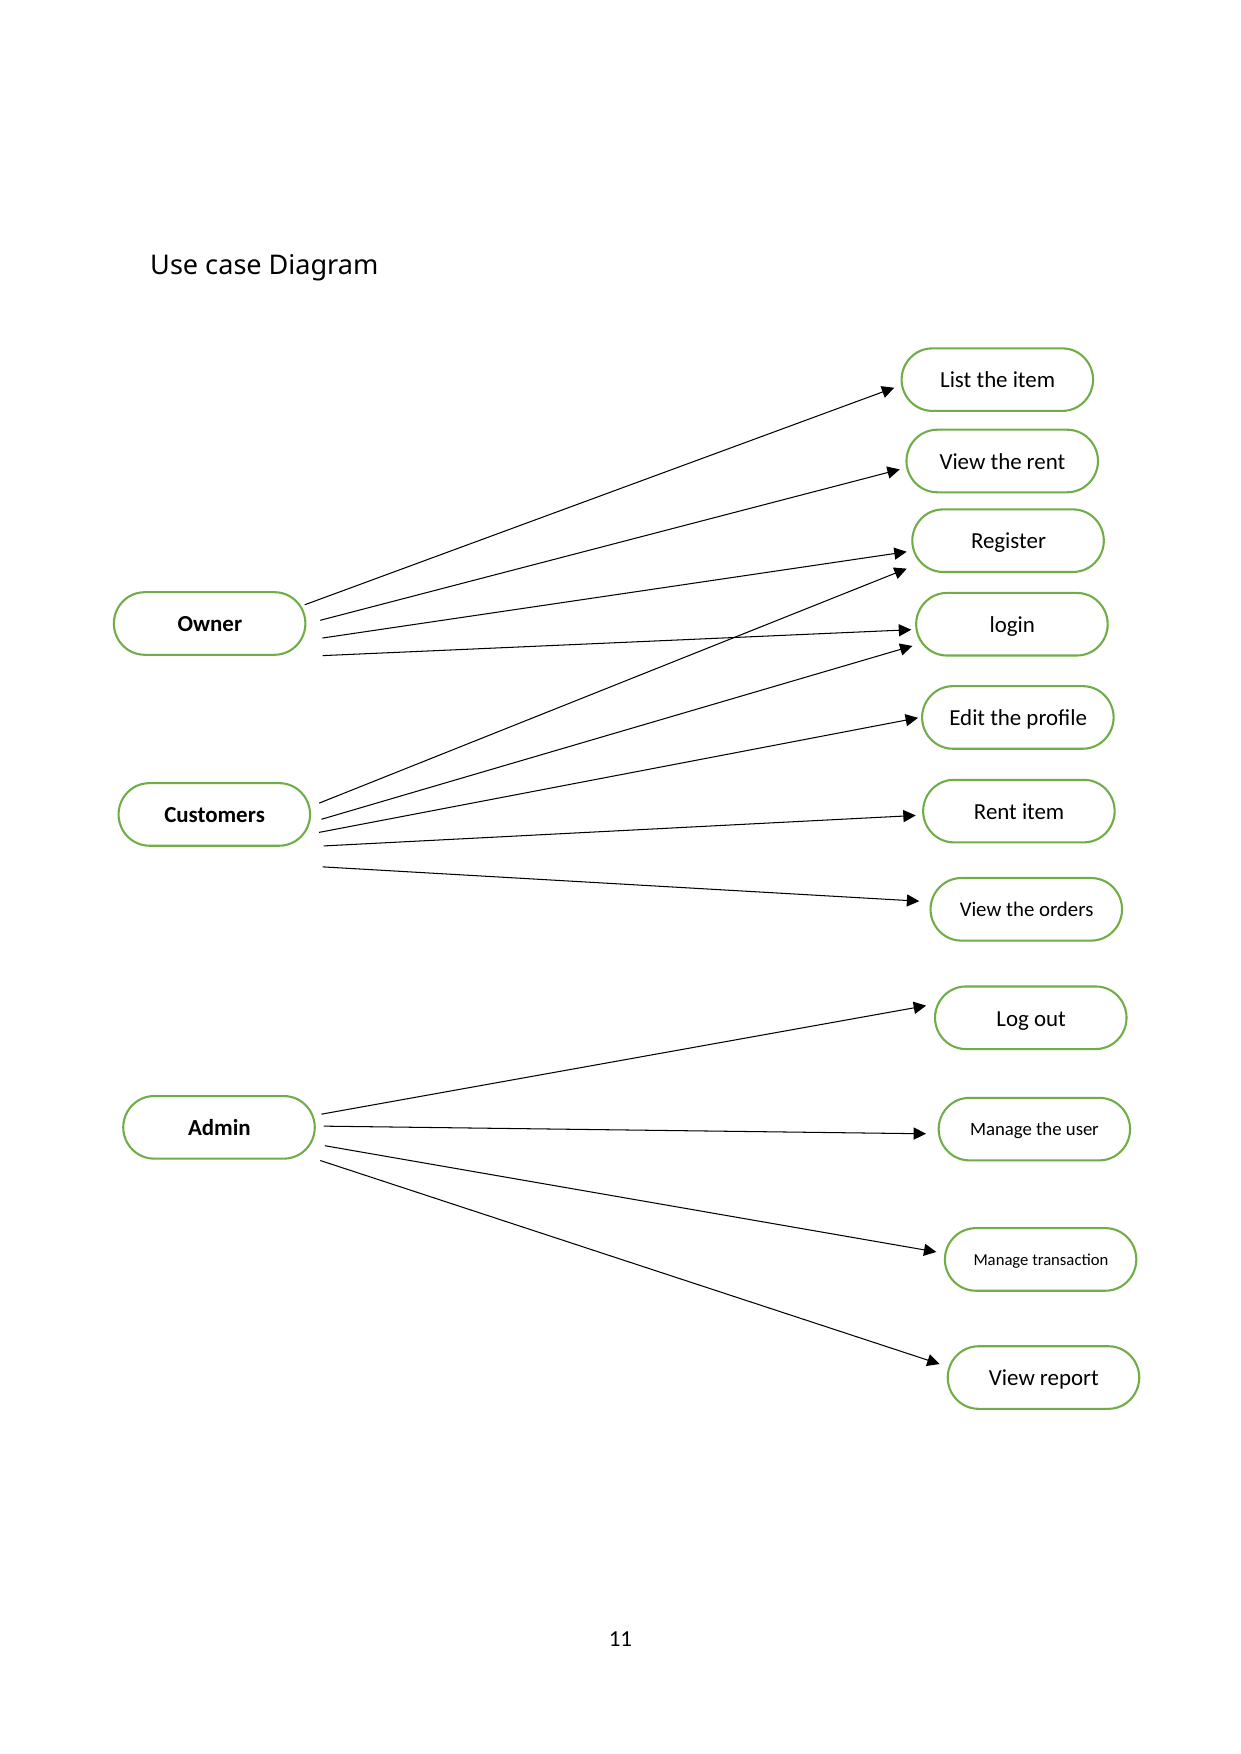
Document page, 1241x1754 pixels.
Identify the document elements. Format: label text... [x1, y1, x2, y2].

subtitle Use case Diagram [150, 245, 1090, 282]
